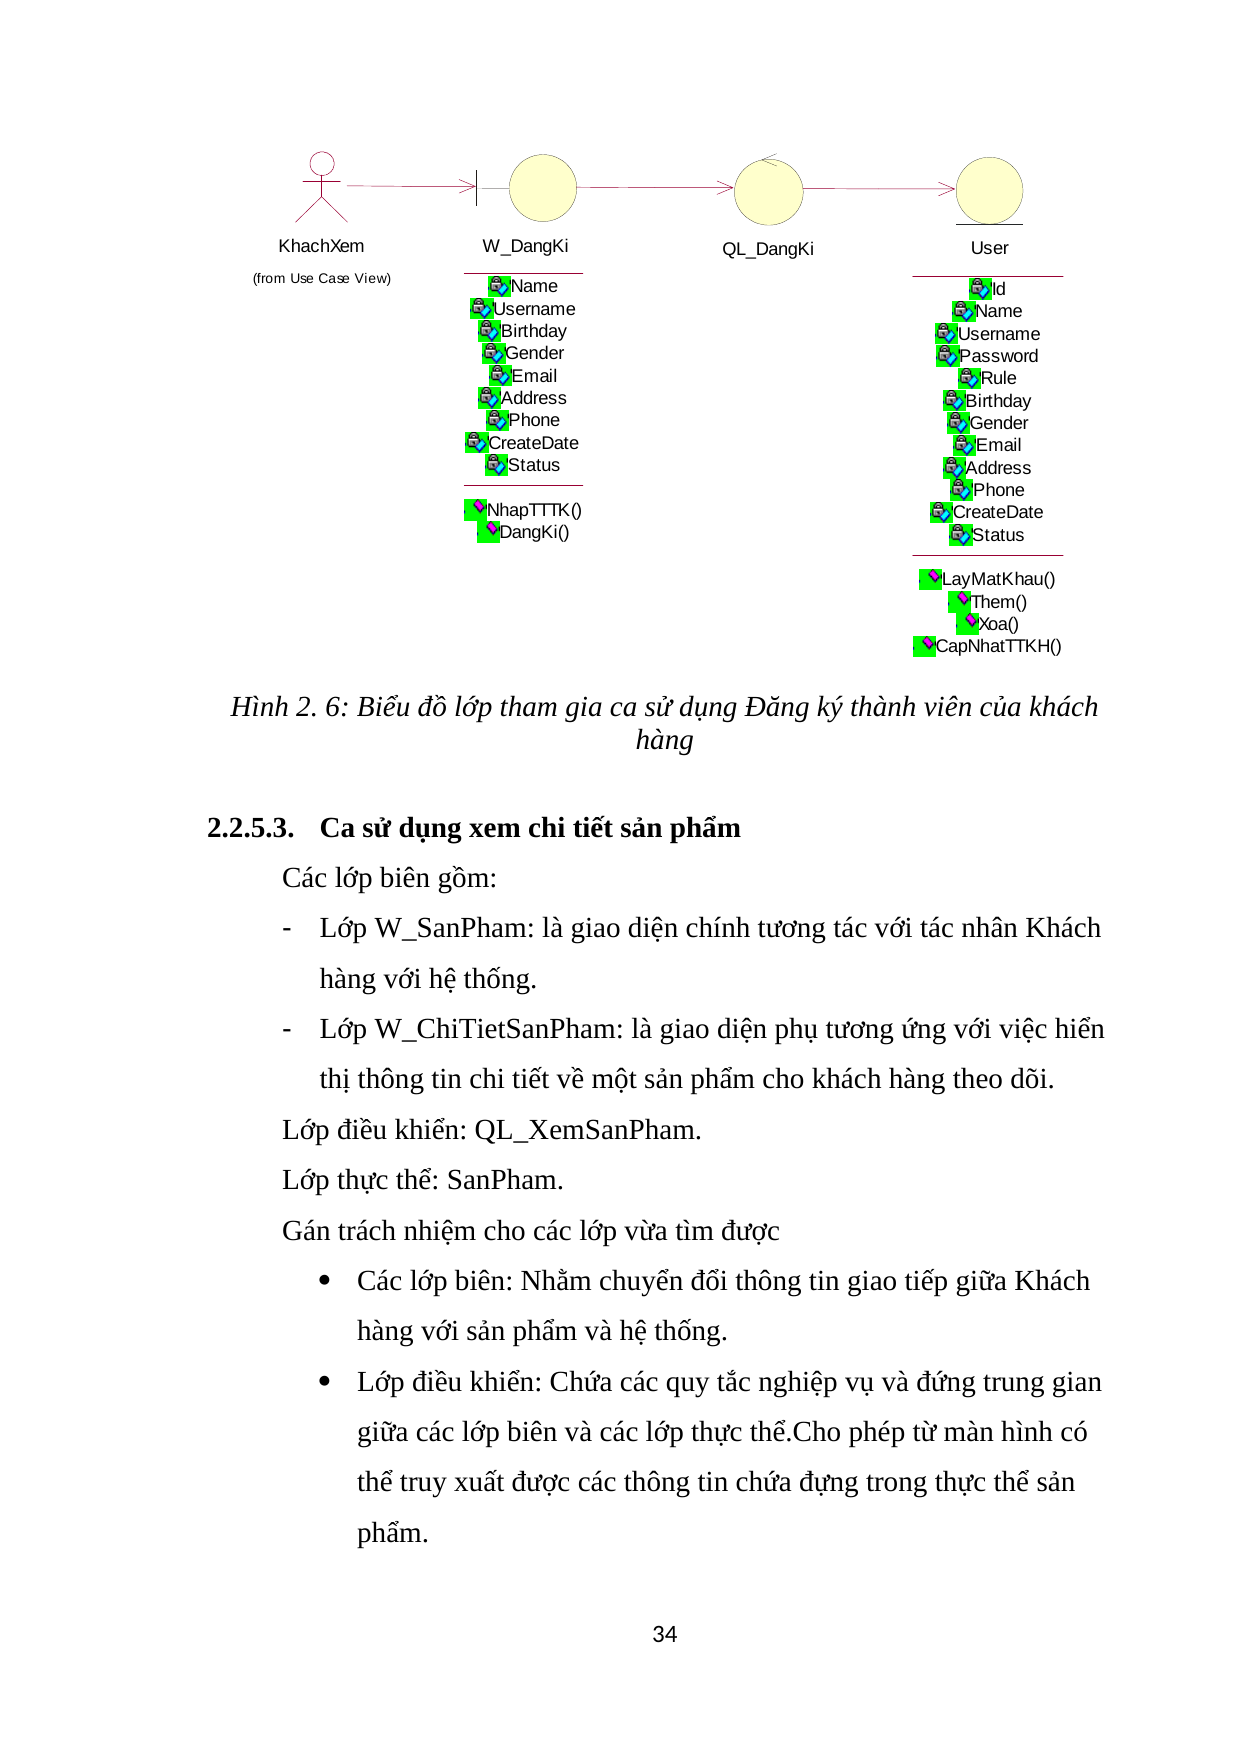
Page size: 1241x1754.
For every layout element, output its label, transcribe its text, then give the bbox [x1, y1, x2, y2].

list Lớp W_SanPham: là giao diện chính tương tác với tác nhân Khách hàng với hệ thống. [282, 911, 1122, 994]
list Lớp W_ChiTietSanPham: là giao diện phụ tương ứng với việc hiển thị thông tin chi tiết về một sản phẩm cho khách hàng theo dõi. [282, 1011, 1122, 1095]
text Gán trách nhiệm cho các lớp vừa tìm được [282, 1213, 1122, 1246]
text Lớp thực thể: SanPham. [282, 1162, 1122, 1196]
text Lớp điều khiển: QL_XemSanPham. [282, 1112, 1122, 1146]
list Các lớp biên: Nhằm chuyển đổi thông tin giao tiếp giữa Khách hàng với sản phẩm và hệ thống. [319, 1263, 1122, 1347]
list Lớp điều khiển: Chứa các quy tắc nghiệp vụ và đứng trung gian giữa các lớp biên và các lớp thực thể.Cho phép từ màn hình có thể truy xuất được các thông tin chứa đựng trong thực thể sản phẩm. [319, 1364, 1122, 1548]
text Các lớp biên gồm: [282, 860, 1122, 894]
text Hình 2. 6: Biểu đồ lớp tham gia ca sử dụng Đăng ký thành viên của khách hàng [207, 689, 1122, 756]
list Ca sử dụng xem chi tiết sản phẩm [207, 810, 1122, 843]
